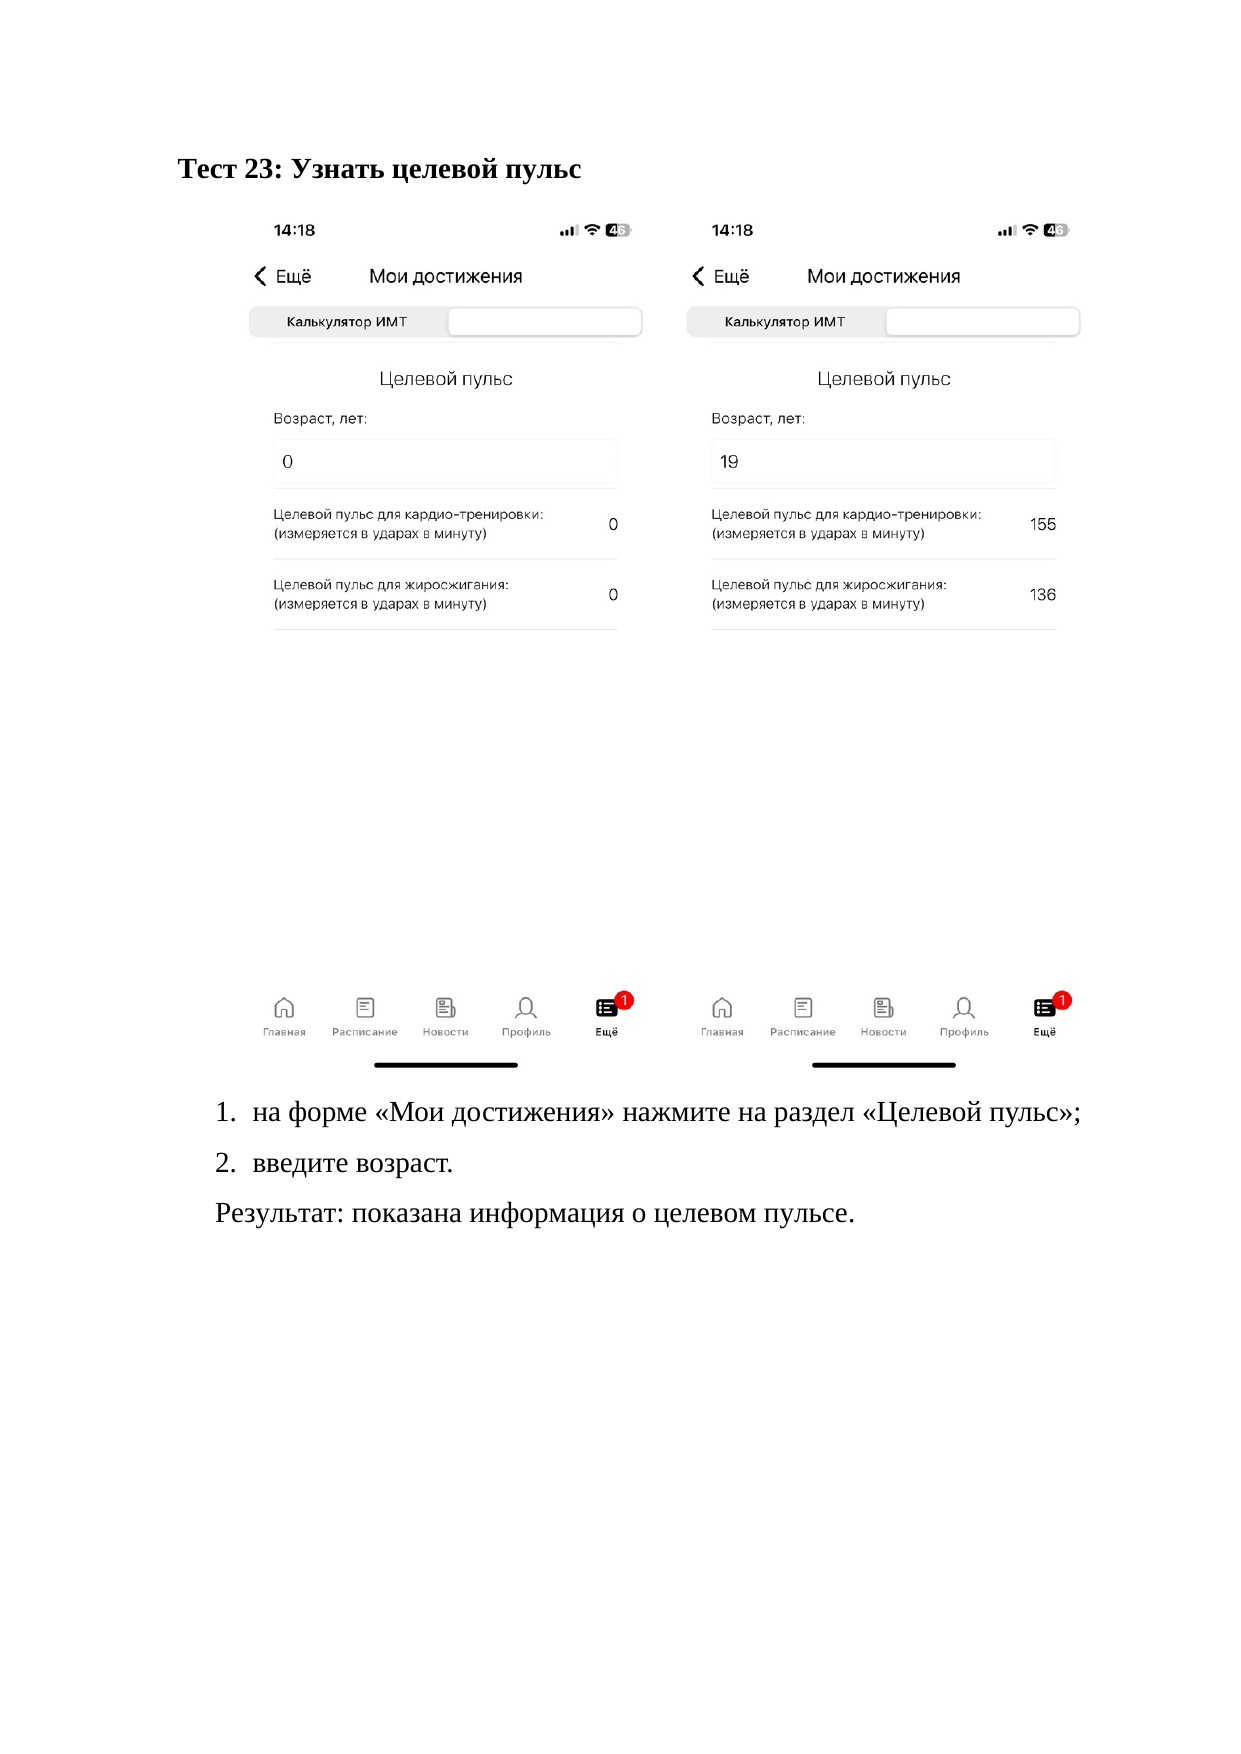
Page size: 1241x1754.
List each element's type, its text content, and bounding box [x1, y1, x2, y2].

list введите возраст. [215, 1145, 1152, 1178]
picture [244, 205, 647, 1076]
text Тест 23: Узнать целевой пульс [177, 151, 1152, 185]
list на форме «Мои достижения» нажмите на раздел «Целевой пульс»; [215, 1094, 1152, 1128]
text Результат: показана информация о целевом пульсе. [177, 1195, 1152, 1228]
picture [682, 205, 1085, 1076]
